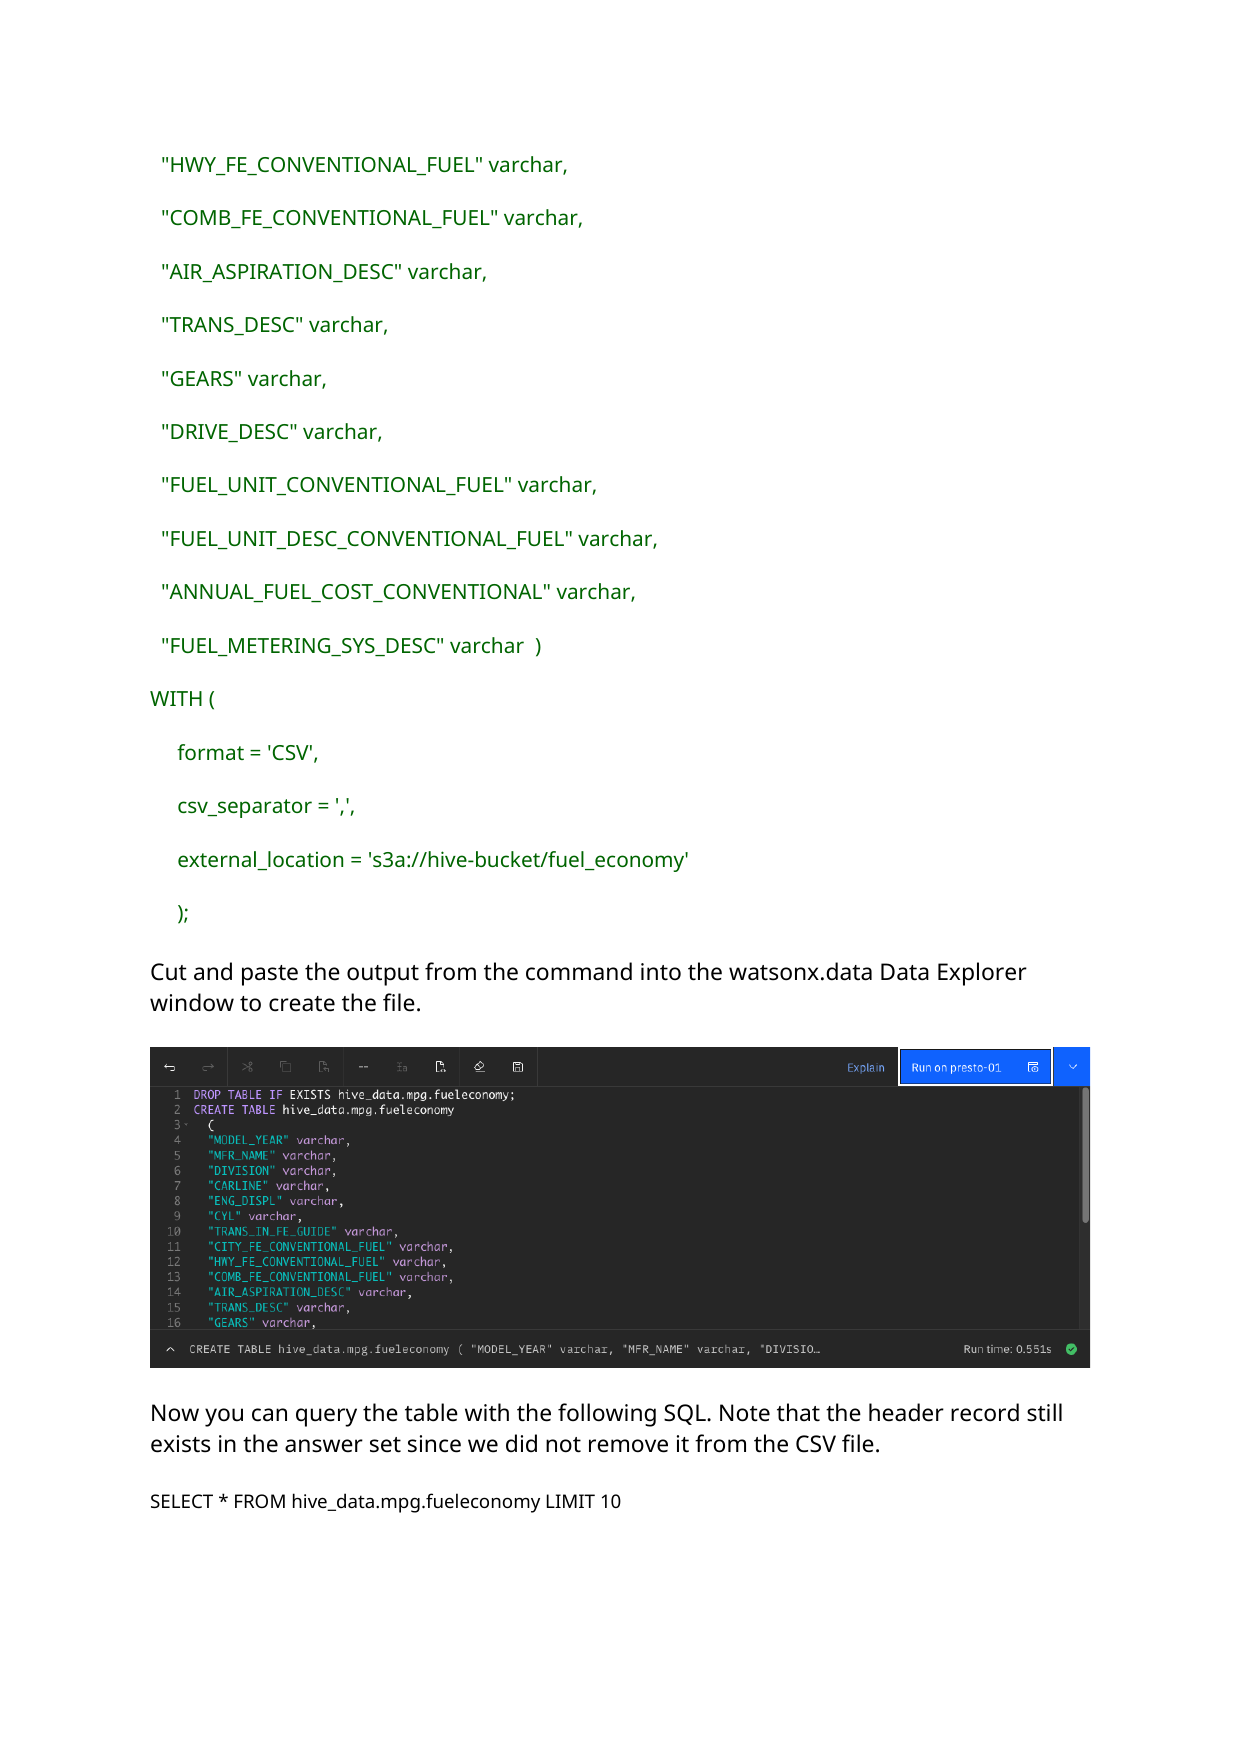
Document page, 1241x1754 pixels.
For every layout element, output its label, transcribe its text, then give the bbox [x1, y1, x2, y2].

text "AIR_ASPIRATION_DESC" varchar, [150, 257, 1090, 285]
text "FUEL_UNIT_DESC_CONVENTIONAL_FUEL" varchar, [150, 524, 1090, 552]
text csv_separator = ',', [150, 791, 1090, 820]
text WITH ( [150, 684, 1090, 713]
text "COMB_FE_CONVENTIONAL_FUEL" varchar, [150, 203, 1090, 232]
text "ANNUAL_FUEL_COST_CONVENTIONAL" varchar, [150, 577, 1090, 606]
text Cut and paste the output from the command into the watsonx.data Data Explorer window to create the file. [150, 956, 1090, 1018]
text "FUEL_METERING_SYS_DESC" varchar ) [150, 631, 1090, 659]
picture [150, 1047, 1091, 1368]
text "HWY_FE_CONVENTIONAL_FUEL" varchar, [150, 150, 1090, 178]
text "DRIVE_DESC" varchar, [150, 417, 1090, 446]
text SELECT * FROM hive_data.mpg.fueleconomy LIMIT 10 [150, 1489, 1090, 1514]
text "TRANS_DESC" varchar, [150, 310, 1090, 339]
text ); [150, 898, 1090, 927]
text format = 'CSV', [150, 738, 1090, 766]
text "GEARS" varchar, [150, 364, 1090, 392]
text "FUEL_UNIT_CONVENTIONAL_FUEL" varchar, [150, 471, 1090, 499]
text Now you can query the table with the following SQL. Note that the header record still exists in the answer set since we did not remove it from the CSV file. [150, 1397, 1090, 1460]
text external_location = 's3a://hive-bucket/fuel_economy' [150, 845, 1090, 873]
